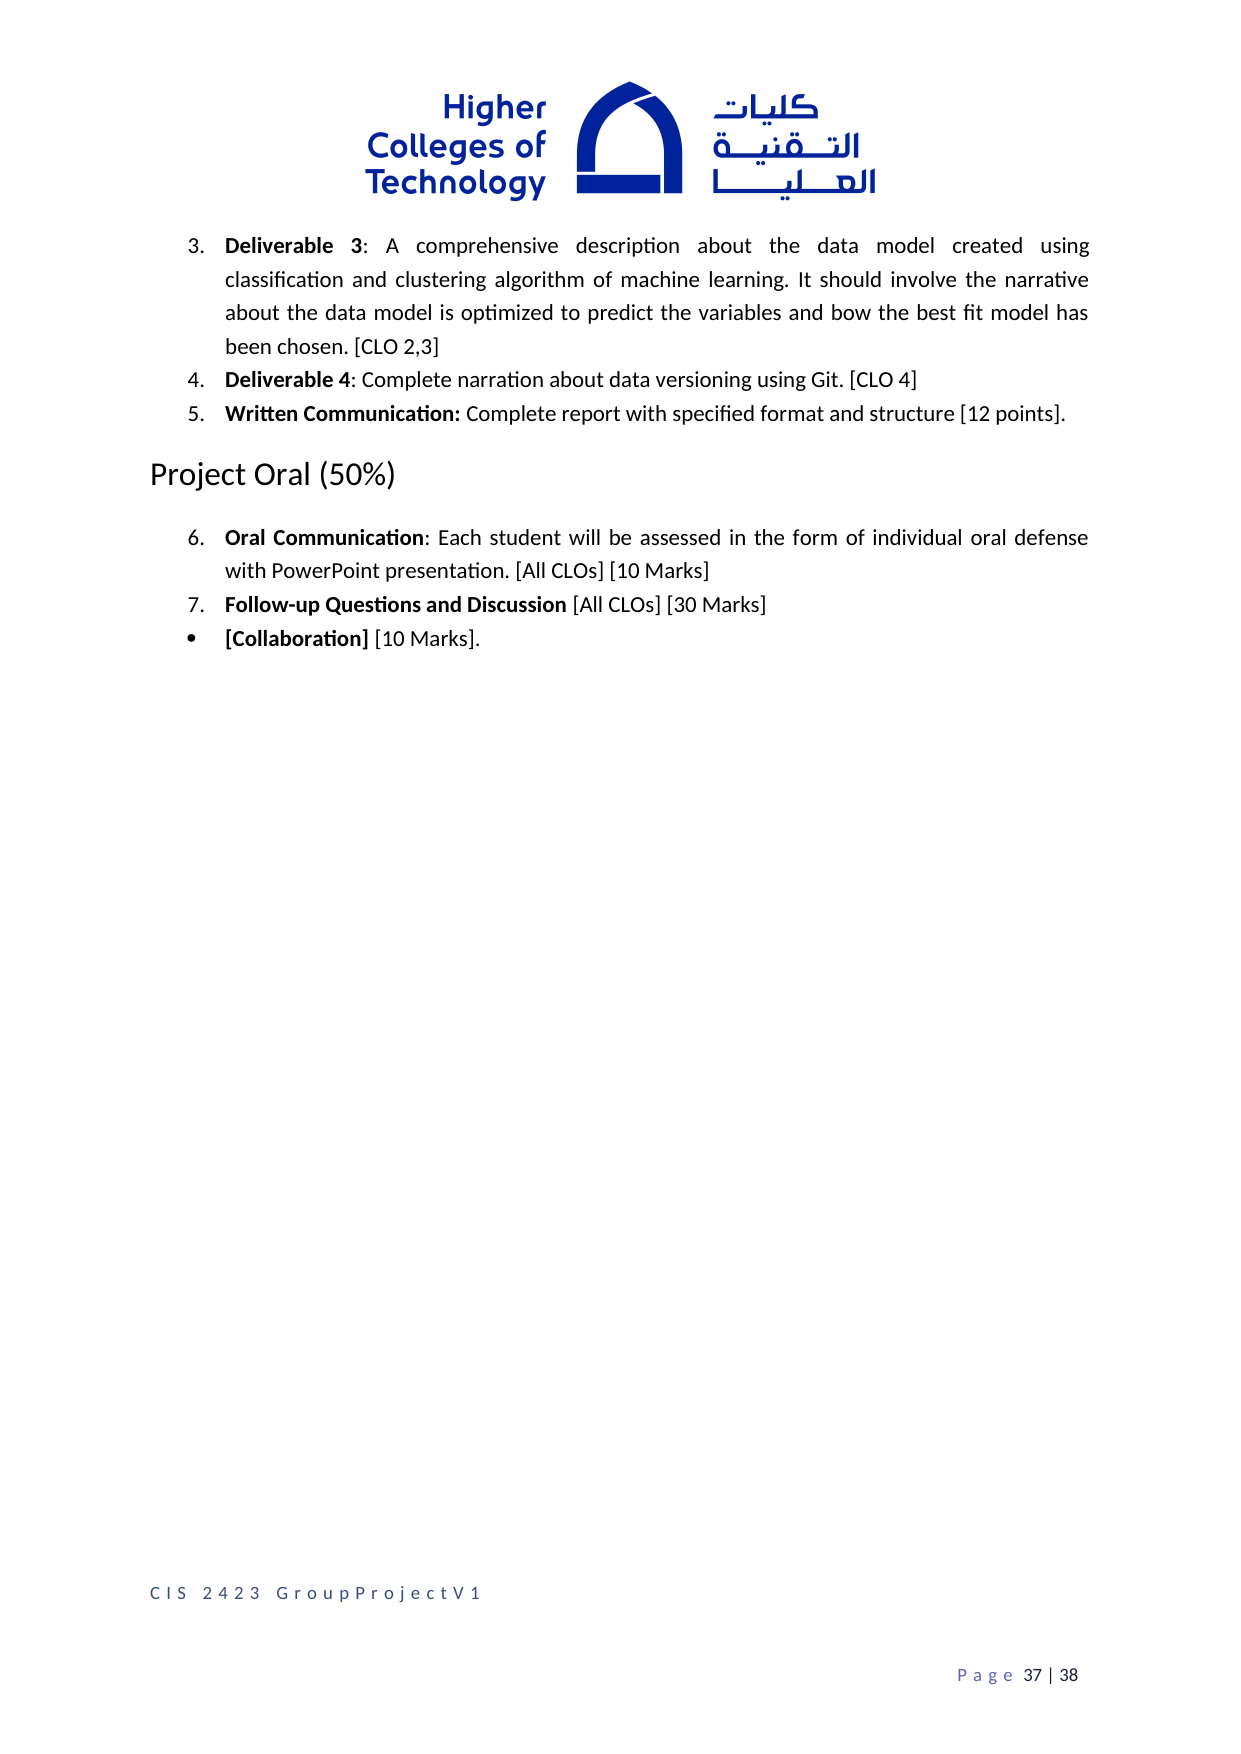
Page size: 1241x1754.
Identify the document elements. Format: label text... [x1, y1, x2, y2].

list Oral Communication: Each student will be assessed in the form of individual oral defense with PowerPoint presentation. [All CLOs] [10 Marks] [187, 523, 1090, 584]
list Deliverable 3: A comprehensive description about the data model created using classification and clustering algorithm of machine learning. It should involve the narrative about the data model is optimized to predict the variables and bow the best fit model has been chosen. [CLO 2,3] [187, 231, 1090, 360]
list Deliverable 4: Complete narration about data versioning using Git. [CLO 4] [187, 365, 1090, 393]
list [Collaboration] [10 Marks]. [187, 624, 1090, 652]
list Follow-up Questions and Discussion [All CLOs] [30 Marks] [187, 590, 1090, 618]
picture [357, 75, 883, 211]
list Written Communication: Complete report with specified format and structure [12 points]. [187, 399, 1090, 427]
text Project Oral (50%) [150, 453, 1090, 494]
